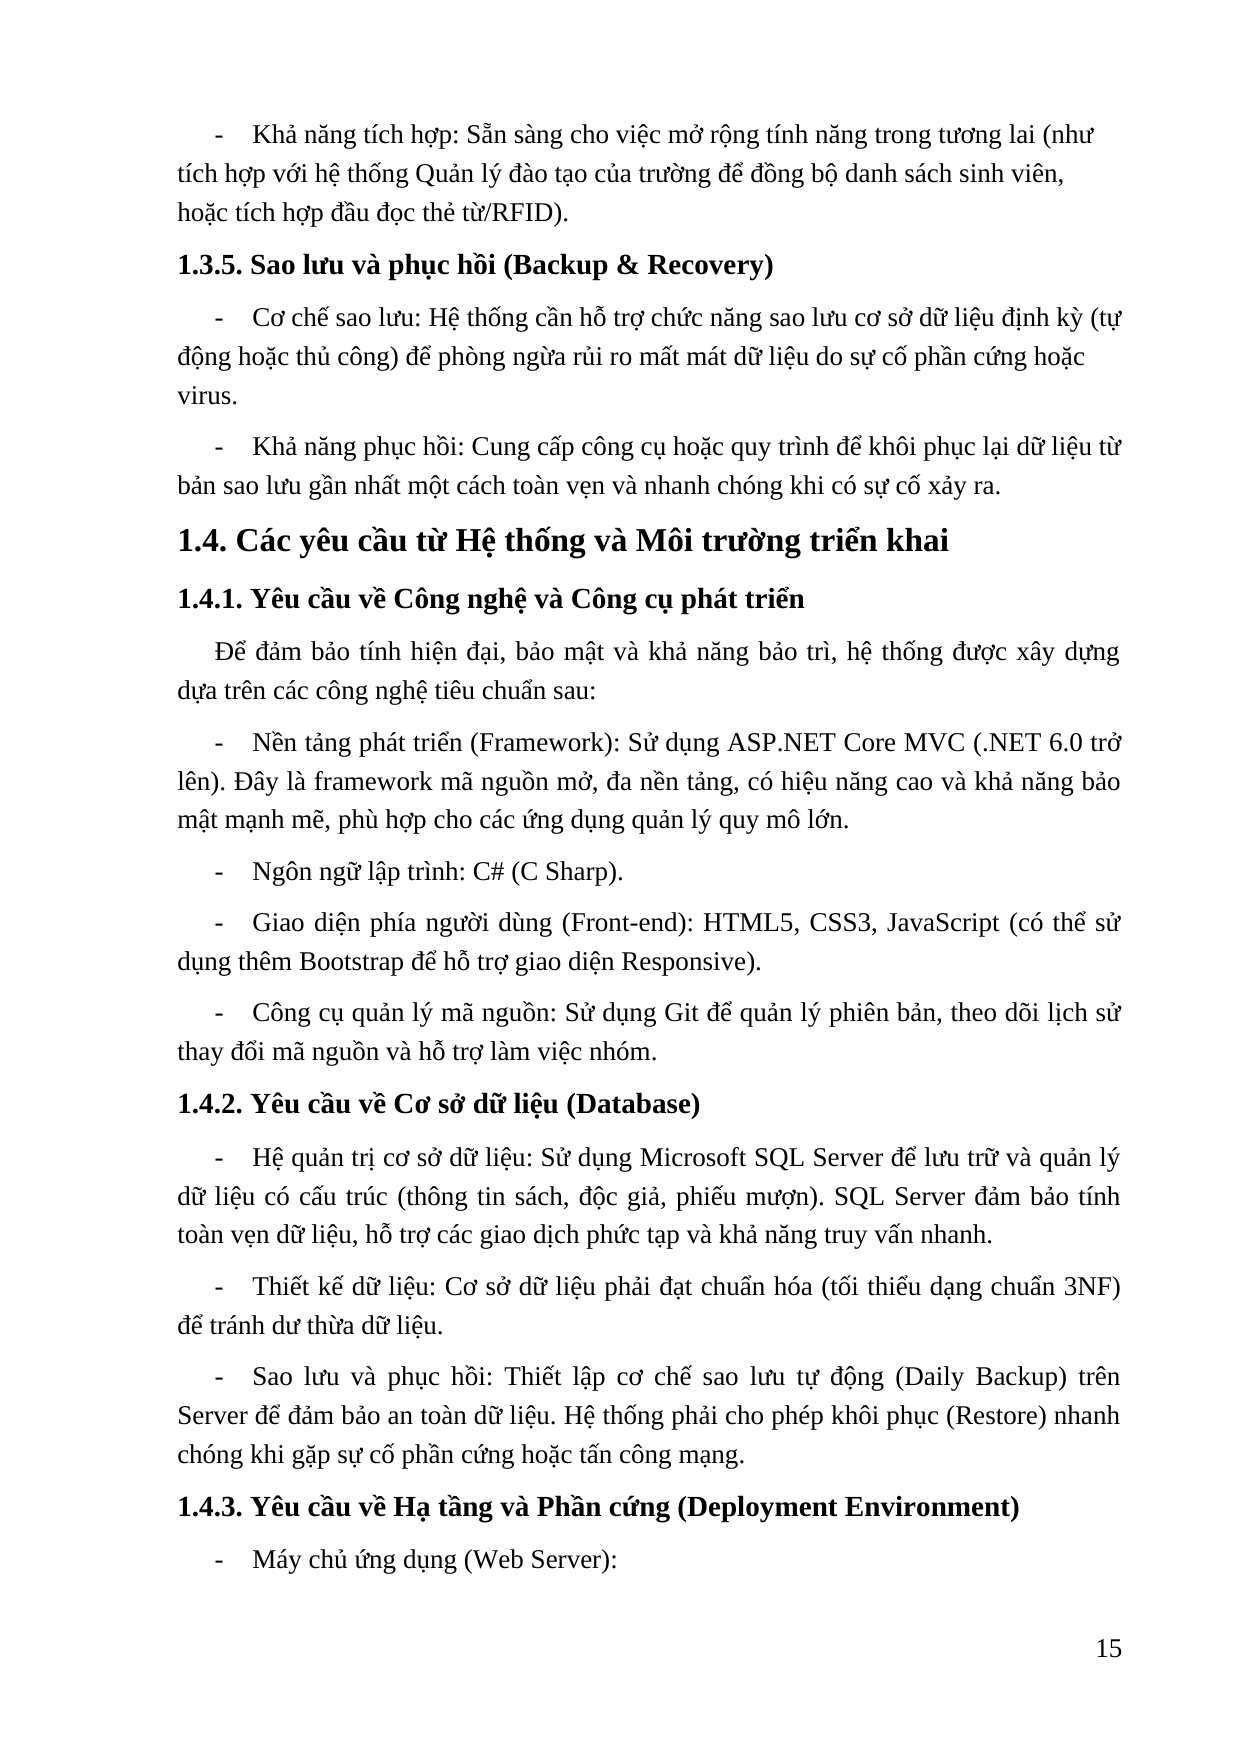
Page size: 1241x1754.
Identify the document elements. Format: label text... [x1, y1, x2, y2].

list Hệ quản trị cơ sở dữ liệu: Sử dụng Microsoft SQL Server để lưu trữ và quản lý dữ liệu có cấu trúc (thông tin sách, độc giả, phiếu mượn). SQL Server đảm bảo tính toàn vẹn dữ liệu, hỗ trợ các giao dịch phức tạp và khả năng truy vấn nhanh. [177, 1141, 1122, 1250]
list Sao lưu và phục hồi: Thiết lập cơ chế sao lưu tự động (Daily Backup) trên Server để đảm bảo an toàn dữ liệu. Hệ thống phải cho phép khôi phục (Restore) nhanh chóng khi gặp sự cố phần cứng hoặc tấn công mạng. [177, 1360, 1122, 1469]
list Thiết kế dữ liệu: Cơ sở dữ liệu phải đạt chuẩn hóa (tối thiểu dạng chuẩn 3NF) để tránh dư thừa dữ liệu. [177, 1270, 1122, 1340]
subtitle 1.4.3. Yêu cầu về Hạ tầng và Phần cứng (Deployment Environment) [177, 1489, 1122, 1523]
subtitle 1.4. Các yêu cầu từ Hệ thống và Môi trường triển khai [177, 521, 1122, 559]
text Để đảm bảo tính hiện đại, bảo mật và khả năng bảo trì, hệ thống được xây dựng dựa trên các công nghệ tiêu chuẩn sau: [177, 636, 1122, 706]
list Giao diện phía người dùng (Front-end): HTML5, CSS3, JavaScript (có thể sử dụng thêm Bootstrap để hỗ trợ giao diện Responsive). [177, 906, 1122, 976]
subtitle 1.3.5. Sao lưu và phục hồi (Backup & Recovery) [177, 247, 1122, 281]
subtitle 1.4.2. Yêu cầu về Cơ sở dữ liệu (Database) [177, 1087, 1122, 1120]
list Khả năng tích hợp: Sẵn sàng cho việc mở rộng tính năng trong tương lai (như tích hợp với hệ thống Quản lý đào tạo của trường để đồng bộ danh sách sinh viên, hoặc tích hợp đầu đọc thẻ từ/RFID). [177, 118, 1122, 227]
list Cơ chế sao lưu: Hệ thống cần hỗ trợ chức năng sao lưu cơ sở dữ liệu định kỳ (tự động hoặc thủ công) để phòng ngừa rủi ro mất mát dữ liệu do sự cố phần cứng hoặc virus. [177, 301, 1122, 410]
list Công cụ quản lý mã nguồn: Sử dụng Git để quản lý phiên bản, theo dõi lịch sử thay đổi mã nguồn và hỗ trợ làm việc nhóm. [177, 996, 1122, 1066]
list Nền tảng phát triển (Framework): Sử dụng ASP.NET Core MVC (.NET 6.0 trở lên). Đây là framework mã nguồn mở, đa nền tảng, có hiệu năng cao và khả năng bảo mật mạnh mẽ, phù hợp cho các ứng dụng quản lý quy mô lớn. [177, 726, 1122, 834]
list Khả năng phục hồi: Cung cấp công cụ hoặc quy trình để khôi phục lại dữ liệu từ bản sao lưu gần nhất một cách toàn vẹn và nhanh chóng khi có sự cố xảy ra. [177, 431, 1122, 501]
subtitle 1.4.1. Yêu cầu về Công nghệ và Công cụ phát triển [177, 581, 1122, 615]
list Máy chủ ứng dụng (Web Server): [177, 1544, 1122, 1575]
list Ngôn ngữ lập trình: C# (C Sharp). [177, 855, 1122, 886]
